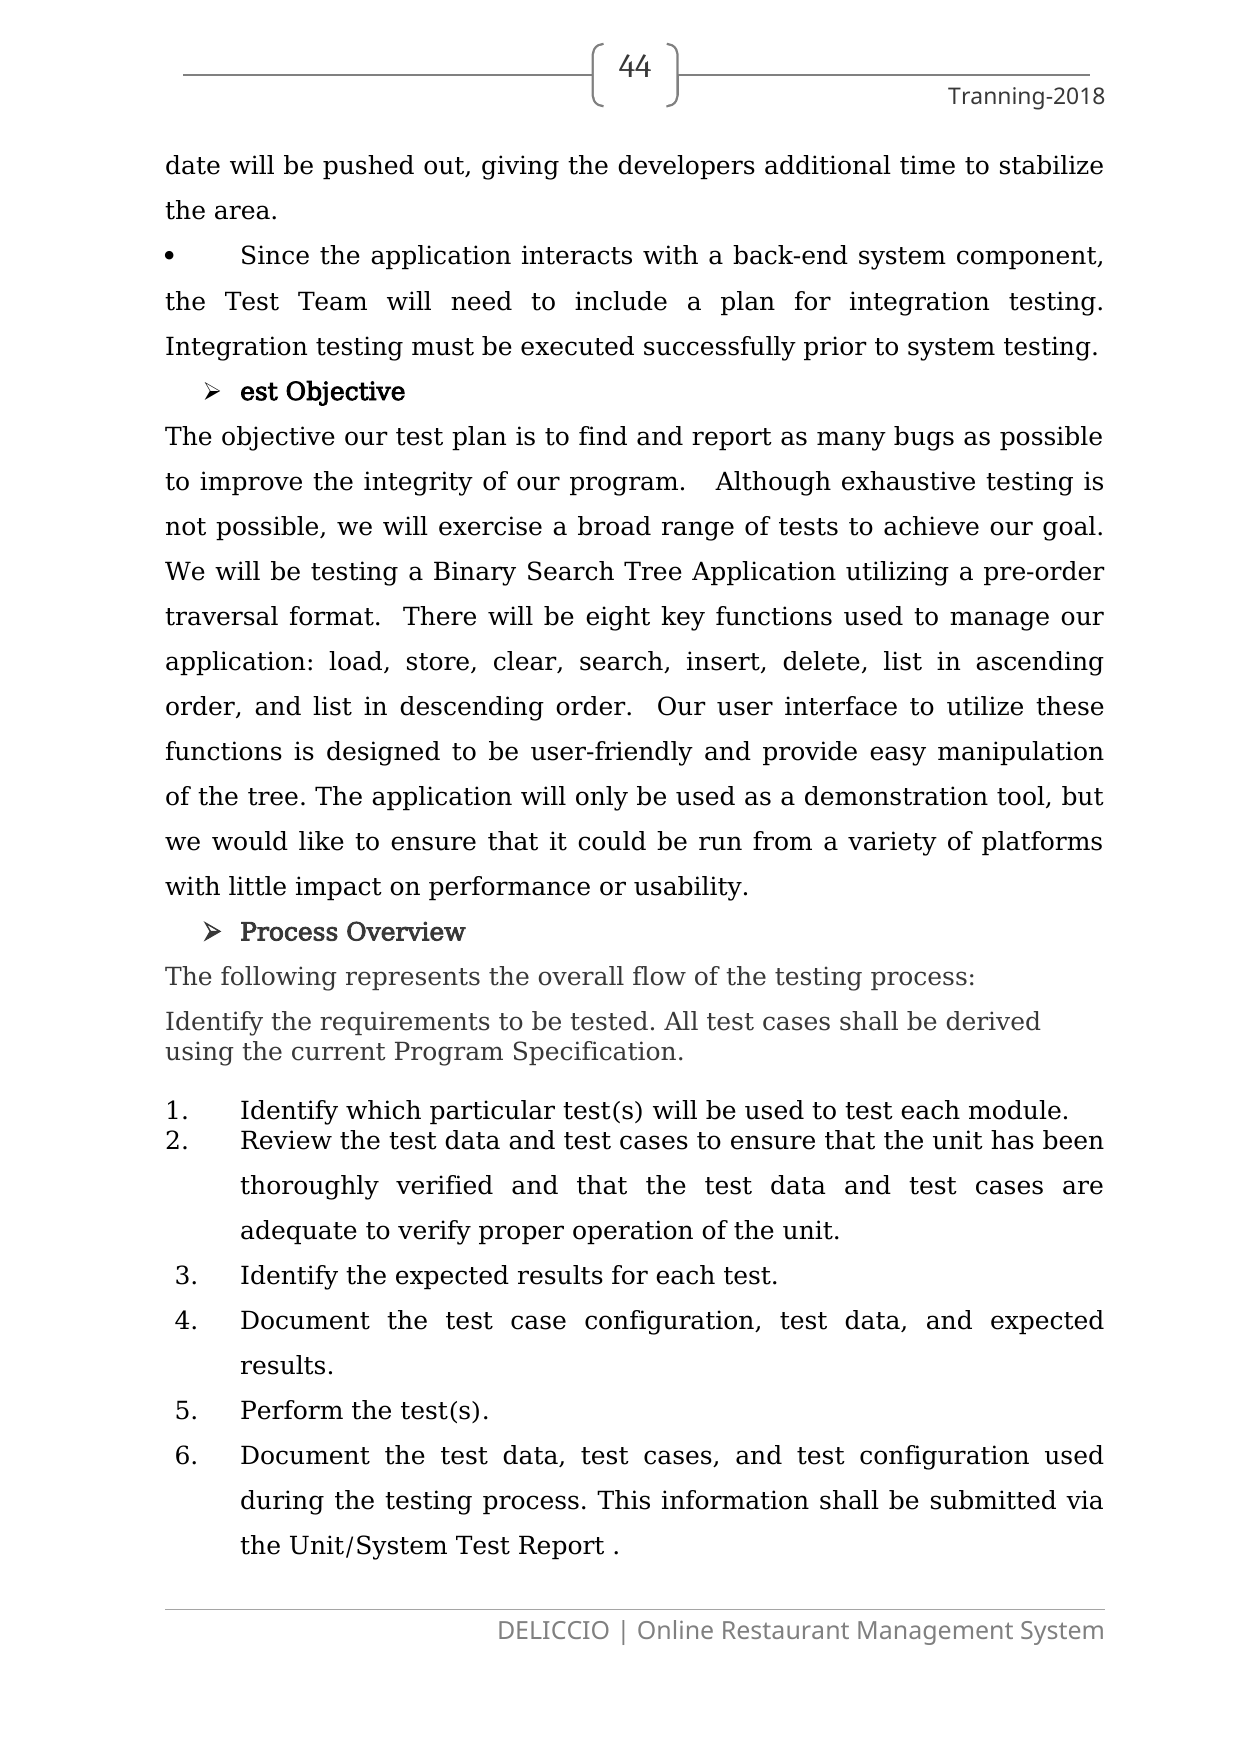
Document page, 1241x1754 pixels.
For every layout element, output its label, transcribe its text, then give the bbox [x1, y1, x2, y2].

list Process Overview [202, 916, 1105, 946]
list Review the test data and test cases to ensure that the unit has been thoroughly verified and that the test data and test cases are adequate to verify proper operation of the unit. [165, 1125, 1105, 1245]
list Document the test case configuration, test data, and expected results. [174, 1305, 1105, 1380]
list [165, 150, 1105, 225]
list Document the test data, test cases, and test configuration used during the testing process. This information shall be submitted via the Unit/System Test Report . [174, 1440, 1105, 1560]
list Identify the expected results for each test. [174, 1260, 1105, 1290]
text The objective our test plan is to find and report as many bugs as possible to improve the integrity of our program. Although exhaustive testing is not possible, we will exercise a broad range of tests to achieve our goal. We will be testing a Binary Search Tree Application utilizing a pre-order traversal format. There will be eight key functions used to manage our application: load, store, clear, search, insert, delete, list in ascending order, and list in descending order. Our user interface to utilize these functions is designed to be user-friendly and provide easy manipulation of the tree. The application will only be used as a demonstration tool, but we would like to ensure that it could be run from a variety of platforms with little impact on performance or usability. [165, 421, 1105, 901]
list Perform the test(s). [174, 1395, 1105, 1425]
text The following represents the overall flow of the testing process: [165, 961, 1105, 991]
list Identify which particular test(s) will be used to test each module. [165, 1095, 1105, 1125]
list Since the application interacts with a back-end system component, the Test Team will need to include a plan for integration testing. Integration testing must be executed successfully prior to system testing. [165, 240, 1105, 360]
subtitle est Objective [202, 375, 1105, 405]
text Identify the requirements to be tested. All test cases shall be derived using the current Program Specification. [165, 1006, 1105, 1066]
